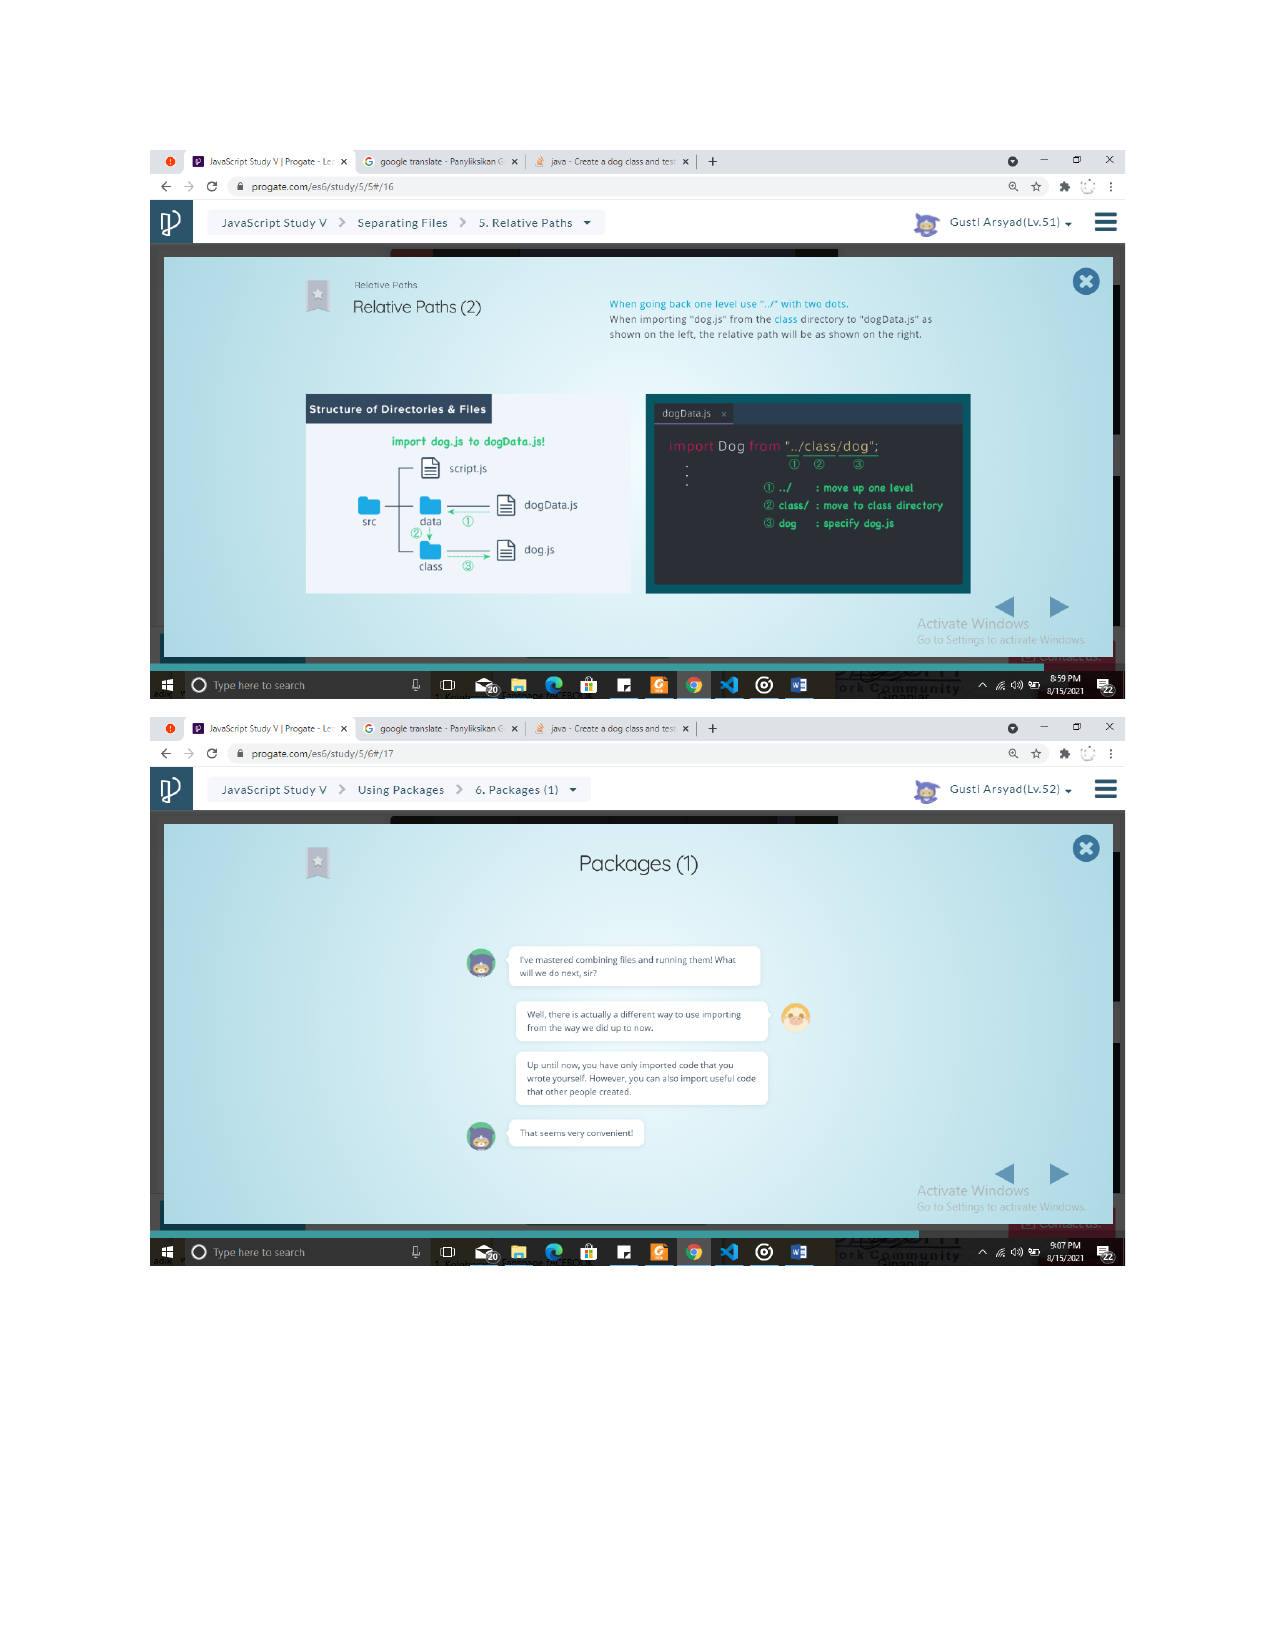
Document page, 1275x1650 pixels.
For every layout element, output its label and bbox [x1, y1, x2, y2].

picture [150, 150, 1125, 699]
picture [150, 717, 1125, 1266]
